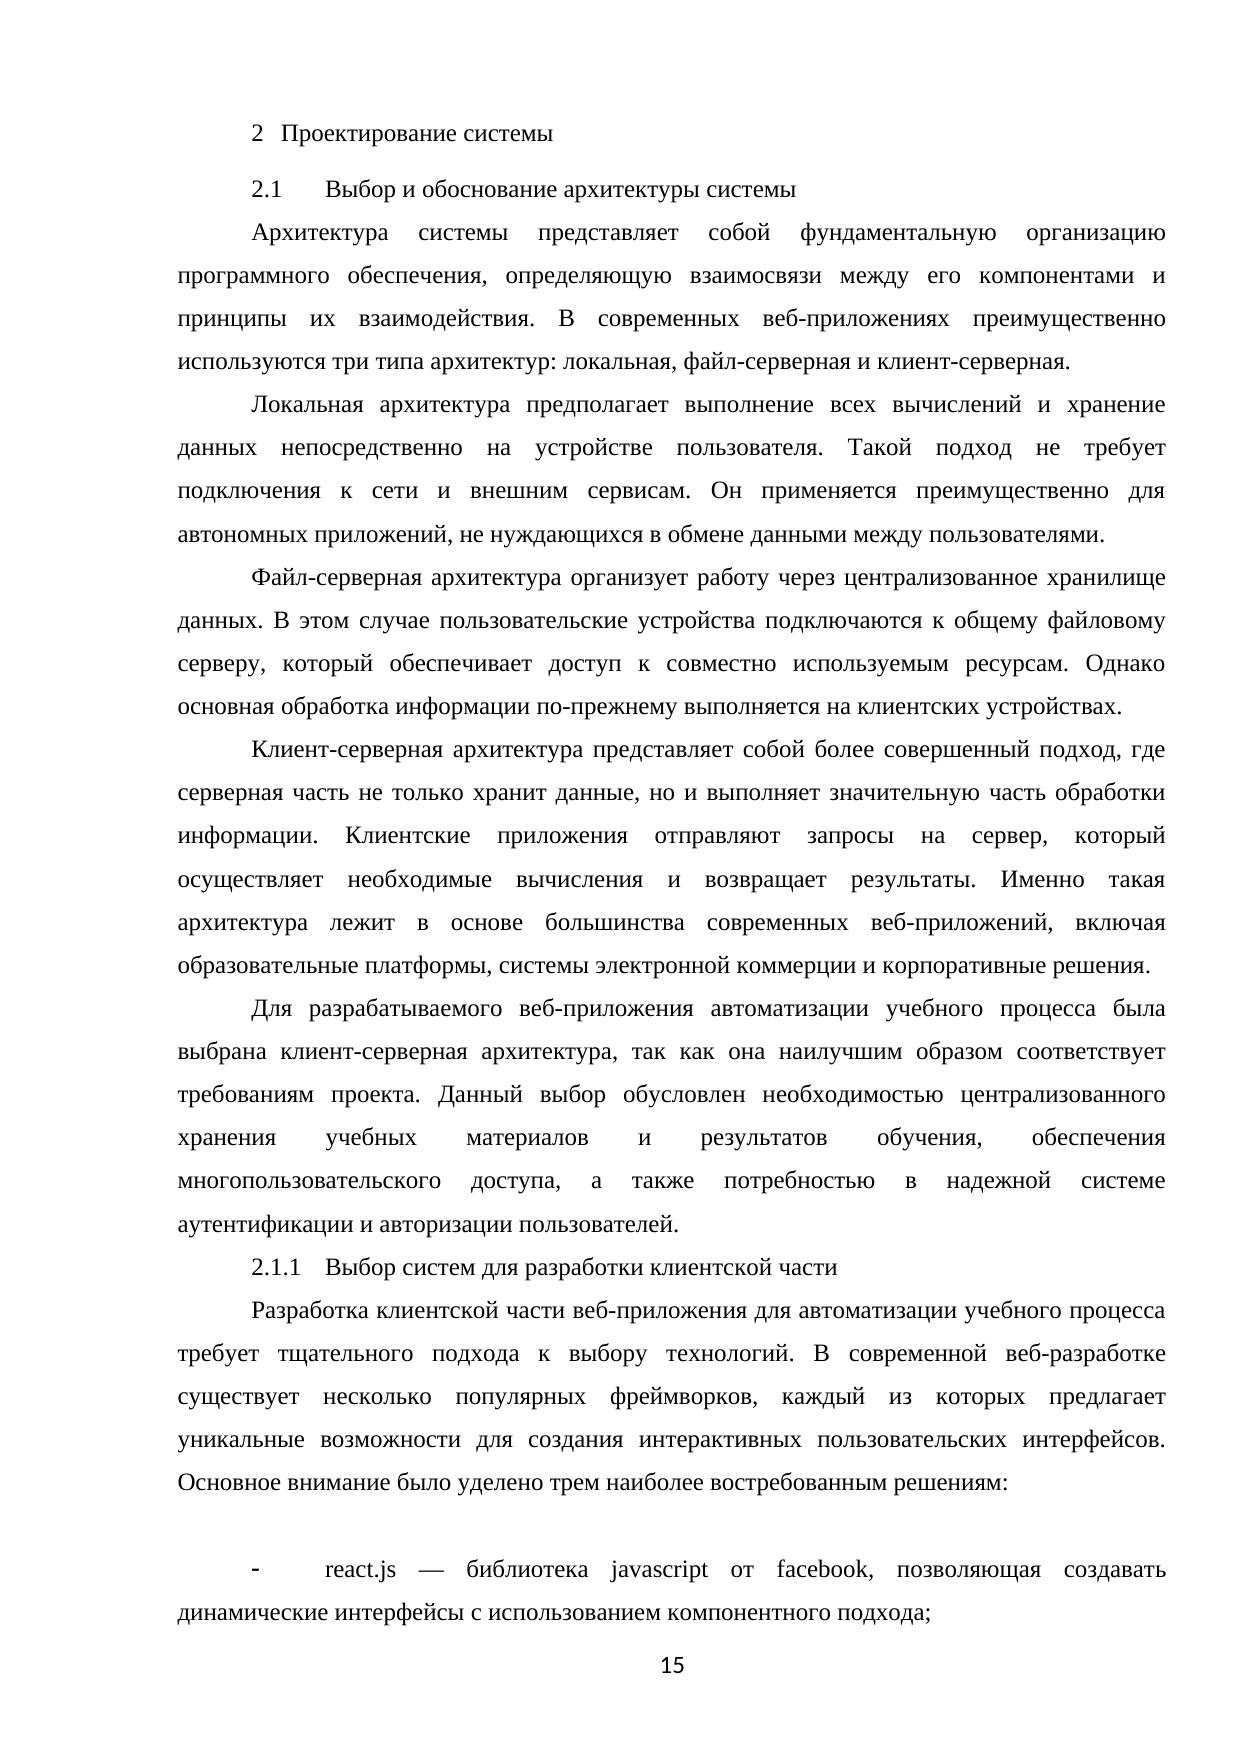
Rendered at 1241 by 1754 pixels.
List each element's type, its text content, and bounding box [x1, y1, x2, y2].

text Архитектура системы представляет собой фундаментальную организацию программного обеспечения, определяющую взаимосвязи между его компонентами и принципы их взаимодействия. В современных веб-приложениях преимущественно используются три типа архитектур: локальная, файл-серверная и клиент-серверная. [177, 217, 1167, 375]
text Проектирование системы [251, 118, 1167, 147]
text Локальная архитектура предполагает выполнение всех вычислений и хранение данных непосредственно на устройстве пользователя. Такой подход не требует подключения к сети и внешним сервисам. Он применяется преимущественно для автономных приложений, не нуждающихся в обмене данными между пользователями. [177, 389, 1167, 547]
text Для разрабатываемого веб-приложения автоматизации учебного процесса была выбрана клиент-серверная архитектура, так как она наилучшим образом соответствует требованиям проекта. Данный выбор обусловлен необходимостью централизованного хранения учебных материалов и результатов обучения, обеспечения многопользовательского доступа, а также потребностью в надежной системе аутентификации и авторизации пользователей. [177, 993, 1167, 1237]
list react.js — библиотека javascript от facebook, позволяющая создавать динамические интерфейсы с использованием компонентного подхода; [177, 1554, 1167, 1626]
text Разработка клиентской части веб-приложения для автоматизации учебного процесса требует тщательного подхода к выбору технологий. В современной веб-разработке существует несколько популярных фреймворков, каждый из которых предлагает уникальные возможности для создания интерактивных пользовательских интерфейсов. Основное внимание было уделено трем наиболее востребованным решениям: [177, 1295, 1167, 1496]
text Клиент-серверная архитектура представляет собой более совершенный подход, где серверная часть не только хранит данные, но и выполняет значительную часть обработки информации. Клиентские приложения отправляют запросы на сервер, который осуществляет необходимые вычисления и возвращает результаты. Именно такая архитектура лежит в основе большинства современных веб-приложений, включая образовательные платформы, системы электронной коммерции и корпоративные решения. [177, 734, 1167, 979]
subtitle 2.1.1 Выбор систем для разработки клиентской части [177, 1252, 1167, 1281]
list Выбор и обоснование архитектуры системы [251, 174, 1167, 202]
text Файл-серверная архитектура организует работу через централизованное хранилище данных. В этом случае пользовательские устройства подключаются к общему файловому серверу, который обеспечивает доступ к совместно используемым ресурсам. Однако основная обработка информации по-прежнему выполняется на клиентских устройствах. [177, 562, 1167, 720]
